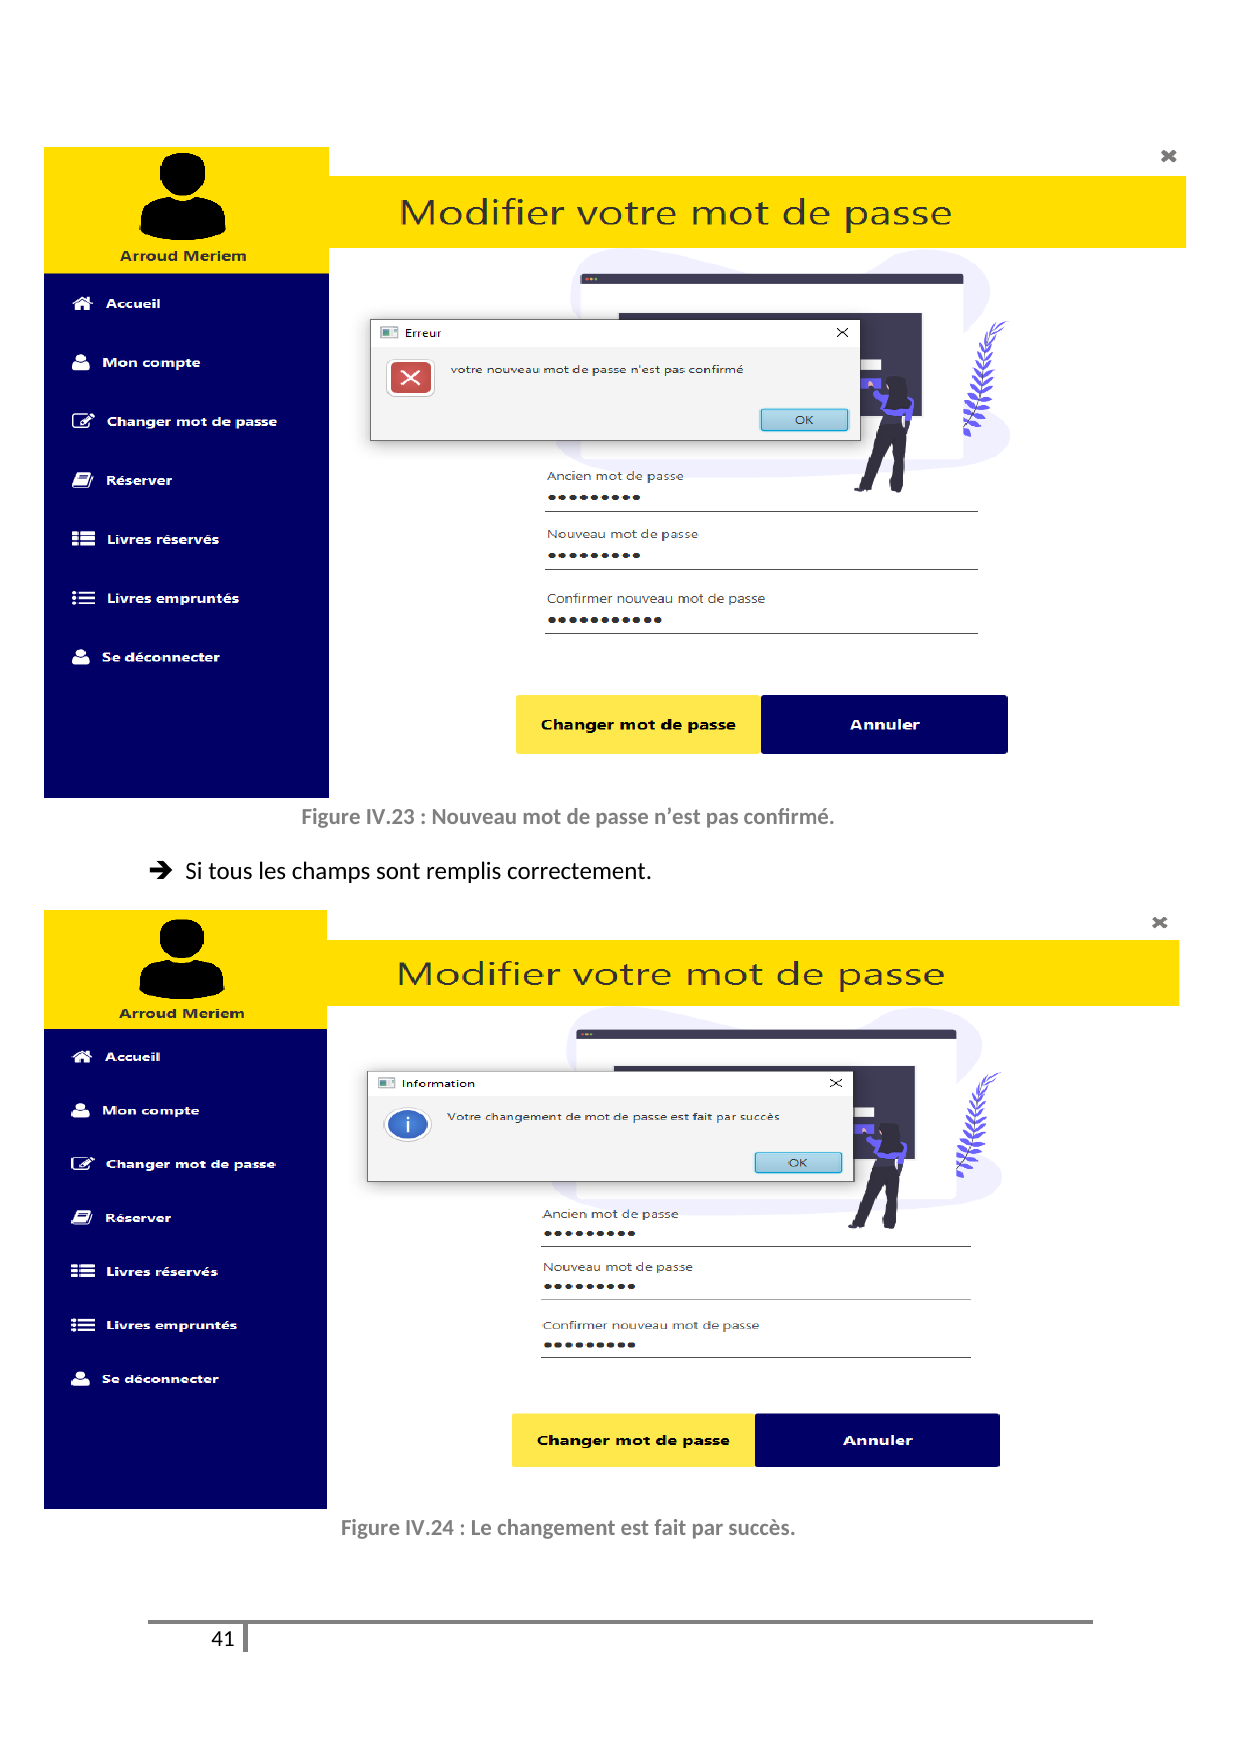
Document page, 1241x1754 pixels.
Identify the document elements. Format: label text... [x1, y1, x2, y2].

picture [44, 147, 1187, 798]
picture [44, 910, 1180, 1509]
text Figure IV.24 : Le changement est fait par succès. [44, 1509, 1093, 1541]
text Figure IV.23 : Nouveau mot de passe n’est pas confirmé. [44, 798, 1093, 830]
list Si tous les champs sont remplis correctement. [148, 855, 1093, 885]
